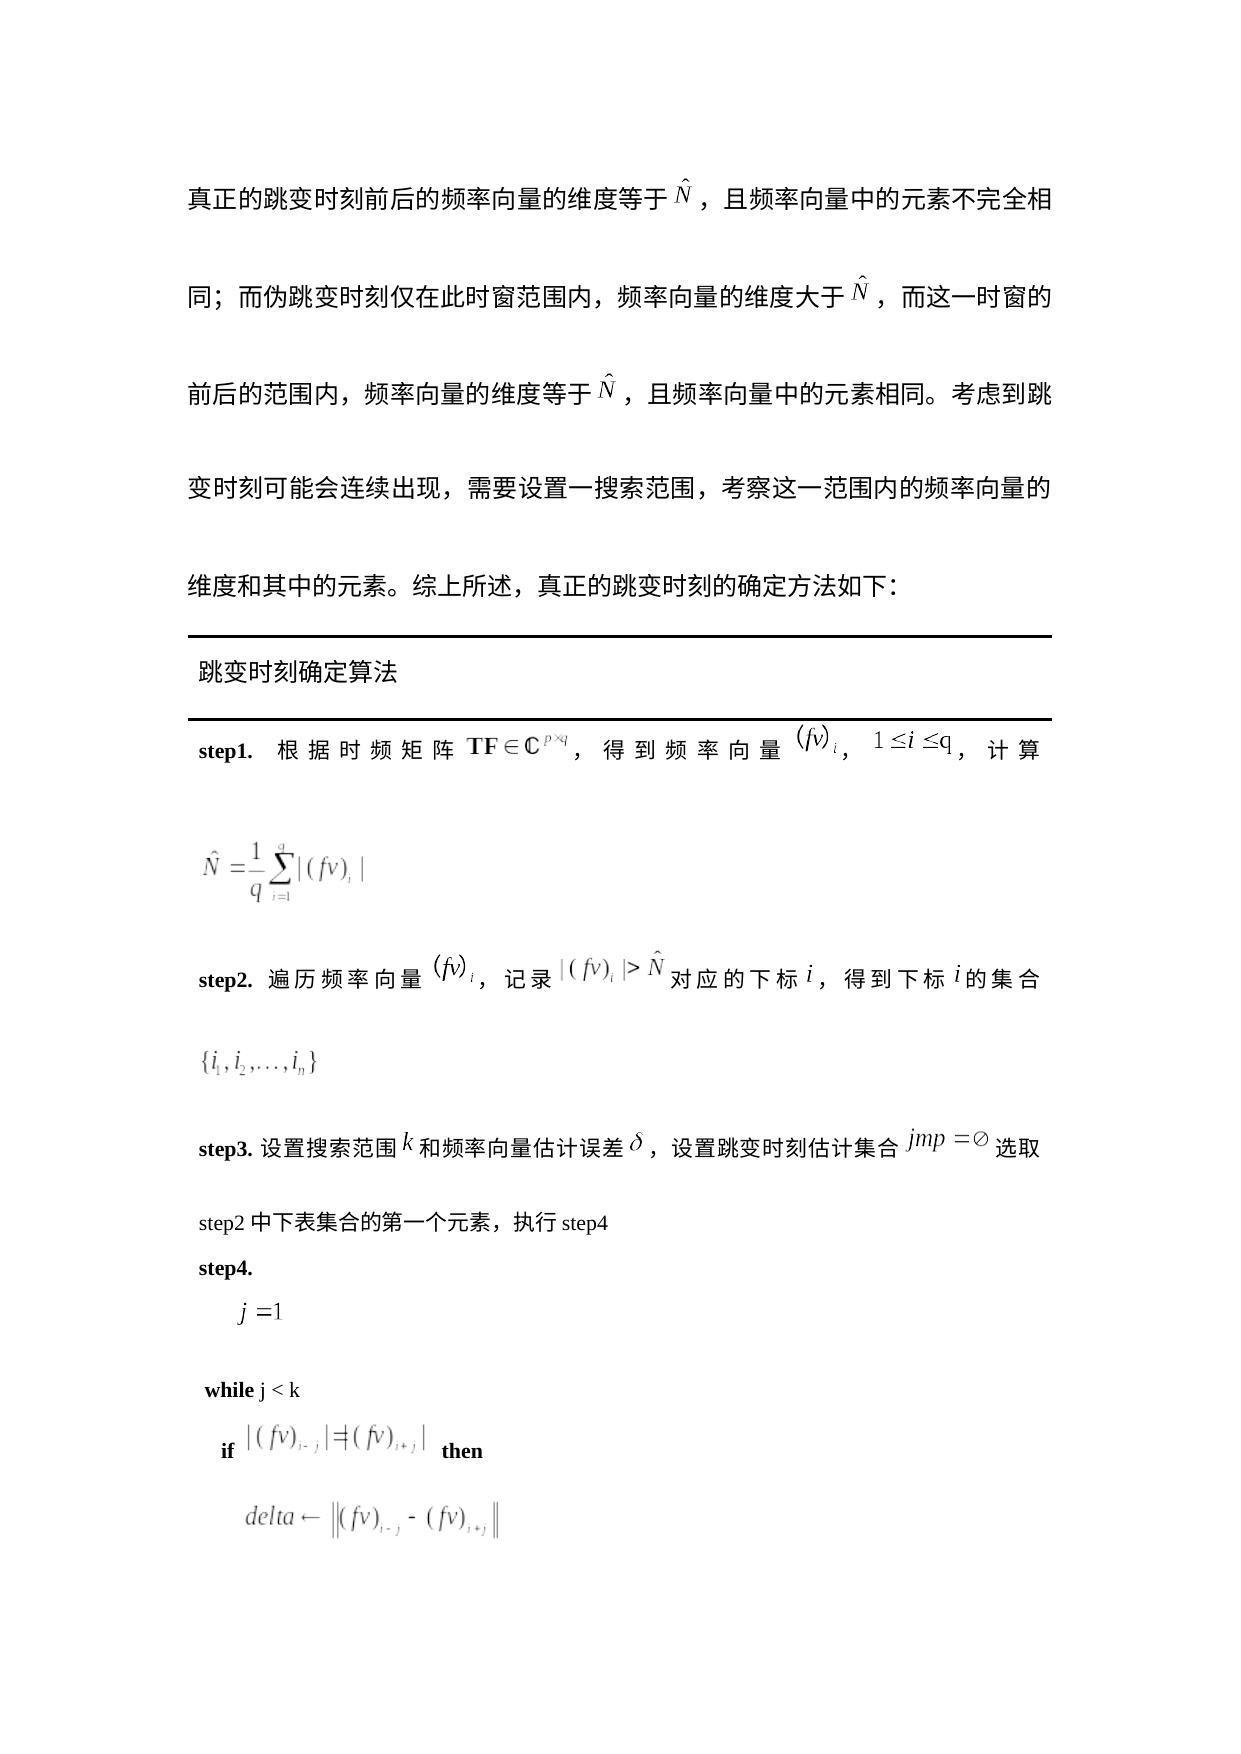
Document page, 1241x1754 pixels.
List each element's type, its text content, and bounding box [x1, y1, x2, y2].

table_cell step2. 遍历频率向量，记录对应的下标，得到下标的集合 [188, 946, 1052, 1123]
table_cell step3. 设置搜索范围和频率向量估计误差，设置跳变时刻估计集合选取step2 中下表集合的第一个元素，执行 step4 [188, 1123, 1052, 1251]
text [187, 162, 1053, 617]
table_header 跳变时刻确定算法 [188, 638, 1052, 717]
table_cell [188, 1251, 1052, 1576]
table_cell step1. 根据时频矩阵，得到频率向量，，计算 [188, 721, 1052, 946]
